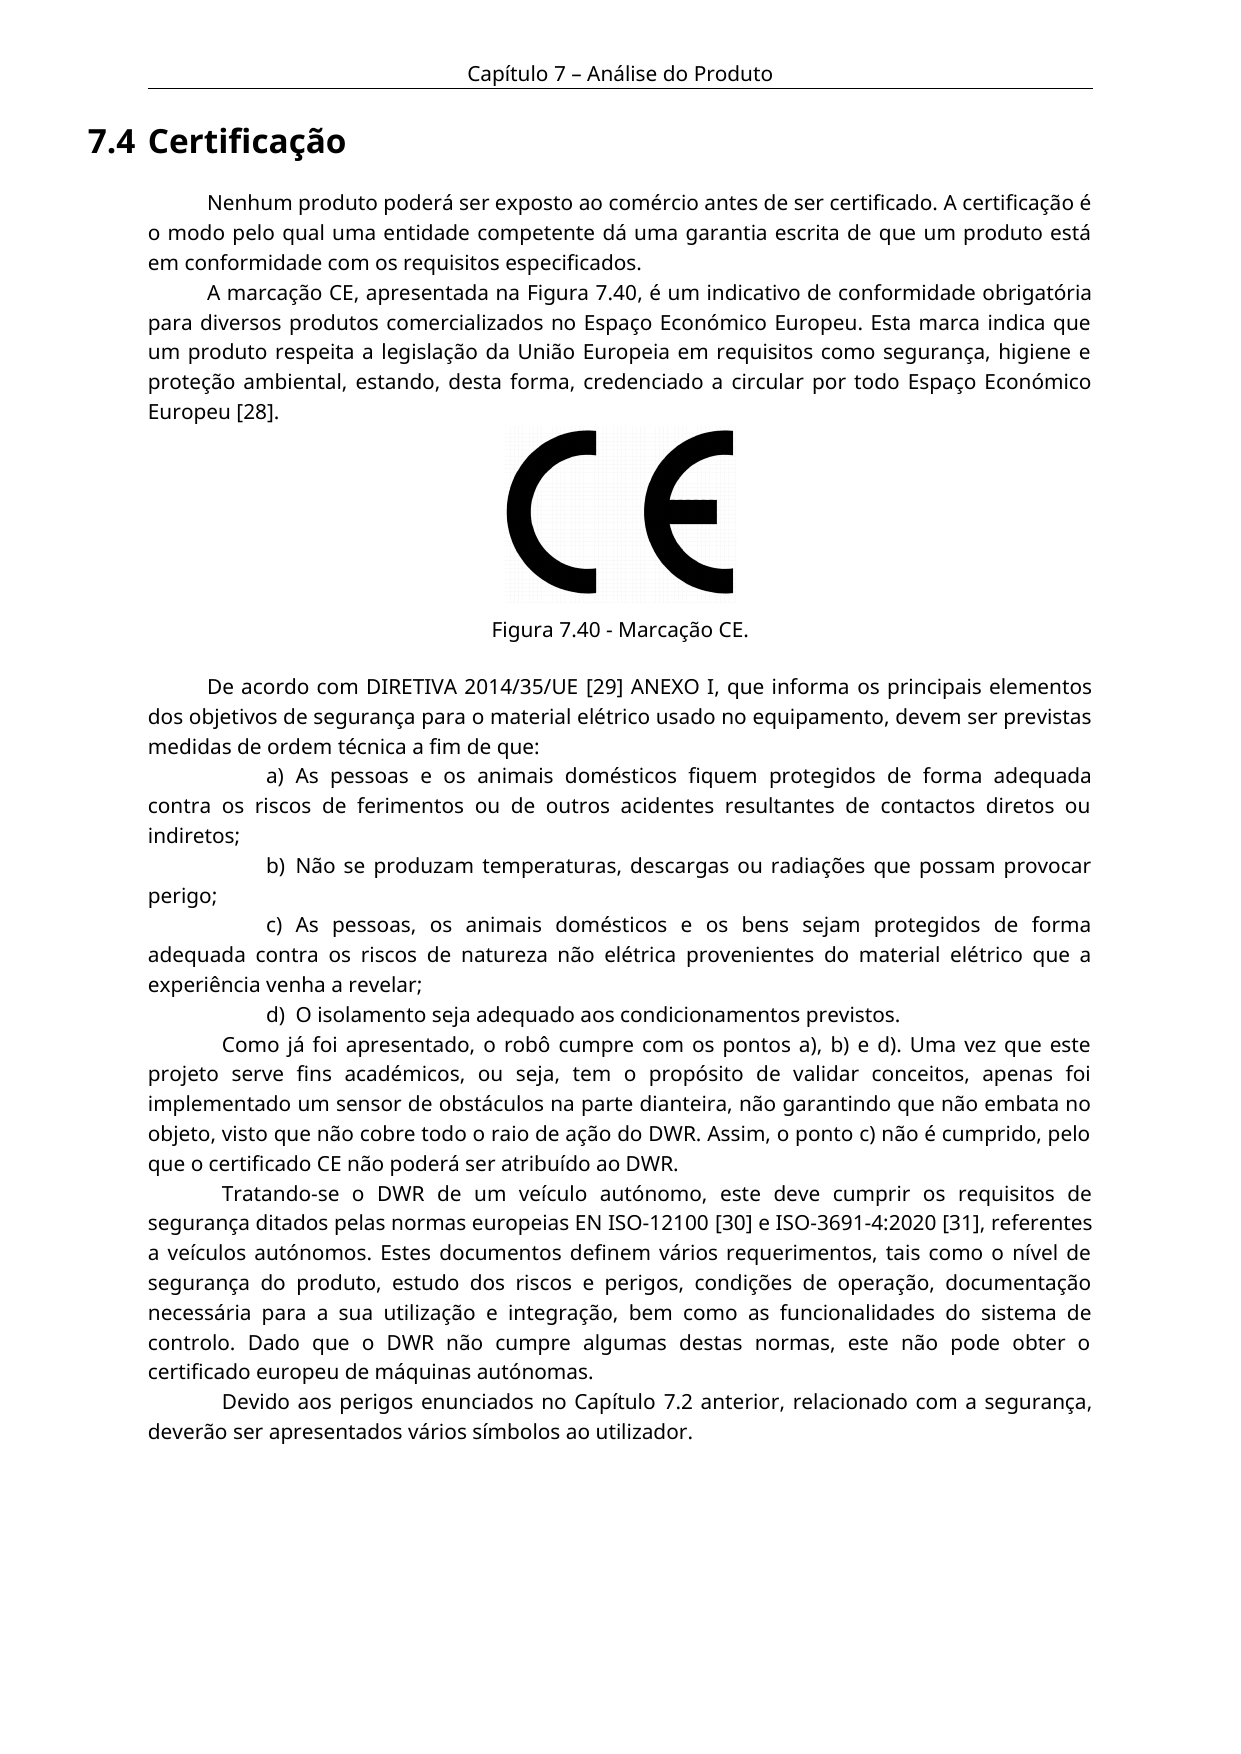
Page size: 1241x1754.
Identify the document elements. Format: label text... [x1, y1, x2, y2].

text Nenhum produto poderá ser exposto ao comércio antes de ser certificado. A certificação é o modo pelo qual uma entidade competente dá uma garantia escrita de que um produto está em conformidade com os requisitos especificados. [148, 188, 1092, 277]
list Não se produzam temperaturas, descargas ou radiações que possam provocar perigo; [148, 851, 1092, 909]
text Devido aos perigos enunciados no Capítulo 7.2 anterior, relacionado com a segurança, deverão ser apresentados vários símbolos ao utilizador. [148, 1387, 1092, 1446]
picture [503, 426, 737, 603]
text A marcação CE, apresentada na Figura 7.1, é um indicativo de conformidade obrigatória para diversos produtos comercializados no Espaço Económico Europeu. Esta marca indica que um produto respeita a legislação da União Europeia em requisitos como segurança, higiene e proteção ambiental, estando, desta forma, credenciado a circular por todo Espaço Económico Europeu . [148, 278, 1092, 426]
list As pessoas, os animais domésticos e os bens sejam protegidos de forma adequada contra os riscos de natureza não elétrica provenientes do material elétrico que a experiência venha a revelar; [148, 911, 1092, 999]
text Tratando-se o DWR de um veículo autónomo, este deve cumprir os requisitos de segurança ditados pelas normas europeias EN ISO-12100 e ISO-3691-4:2020 , referentes a veículos autónomos. Estes documentos definem vários requerimentos, tais como o nível de segurança do produto, estudo dos riscos e perigos, condições de operação, documentação necessária para a sua utilização e integração, bem como as funcionalidades do sistema de controlo. Dado que o DWR não cumpre algumas destas normas, este não pode obter o certificado europeu de máquinas autónomas. [148, 1179, 1092, 1386]
list As pessoas e os animais domésticos fiquem protegidos de forma adequada contra os riscos de ferimentos ou de outros acidentes resultantes de contactos diretos ou indiretos; [148, 762, 1092, 850]
text Figura 7.1 - Marcação CE. [148, 615, 1092, 643]
subtitle Certificação [88, 118, 1092, 163]
list O isolamento seja adequado aos condicionamentos previstos. [148, 1000, 1092, 1028]
text Como já foi apresentado, o robô cumpre com os pontos a), b) e d). Uma vez que este projeto serve fins académicos, ou seja, tem o propósito de validar conceitos, apenas foi implementado um sensor de obstáculos na parte dianteira, não garantindo que não embata no objeto, visto que não cobre todo o raio de ação do DWR. Assim, o ponto c) não é cumprido, pelo que o certificado CE não poderá ser atribuído ao DWR. [148, 1030, 1092, 1177]
text De acordo com DIRETIVA 2014/35/UE ANEXO I, que informa os principais elementos dos objetivos de segurança para o material elétrico usado no equipamento, devem ser previstas medidas de ordem técnica a fim de que: [148, 672, 1092, 760]
